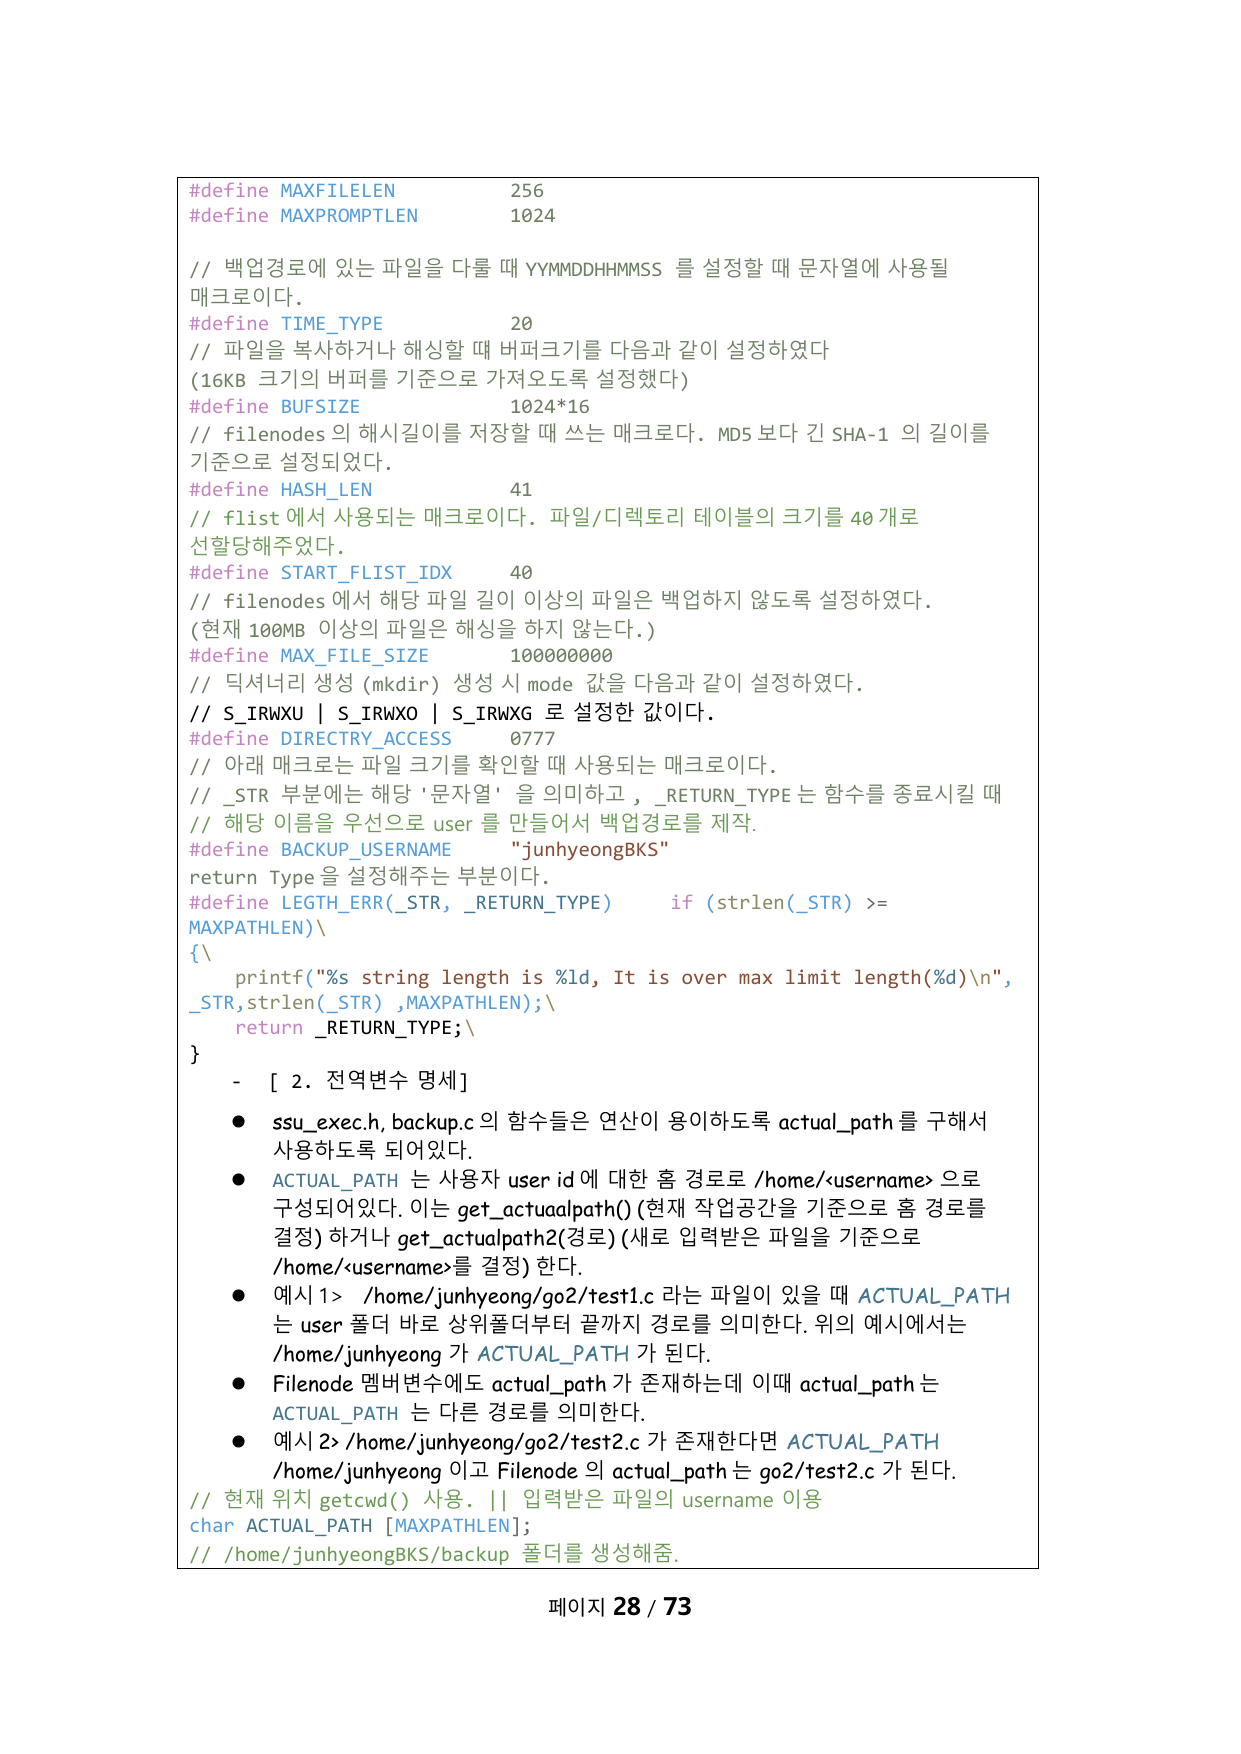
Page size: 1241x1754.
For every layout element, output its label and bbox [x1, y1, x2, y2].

table_header [178, 178, 1038, 1568]
